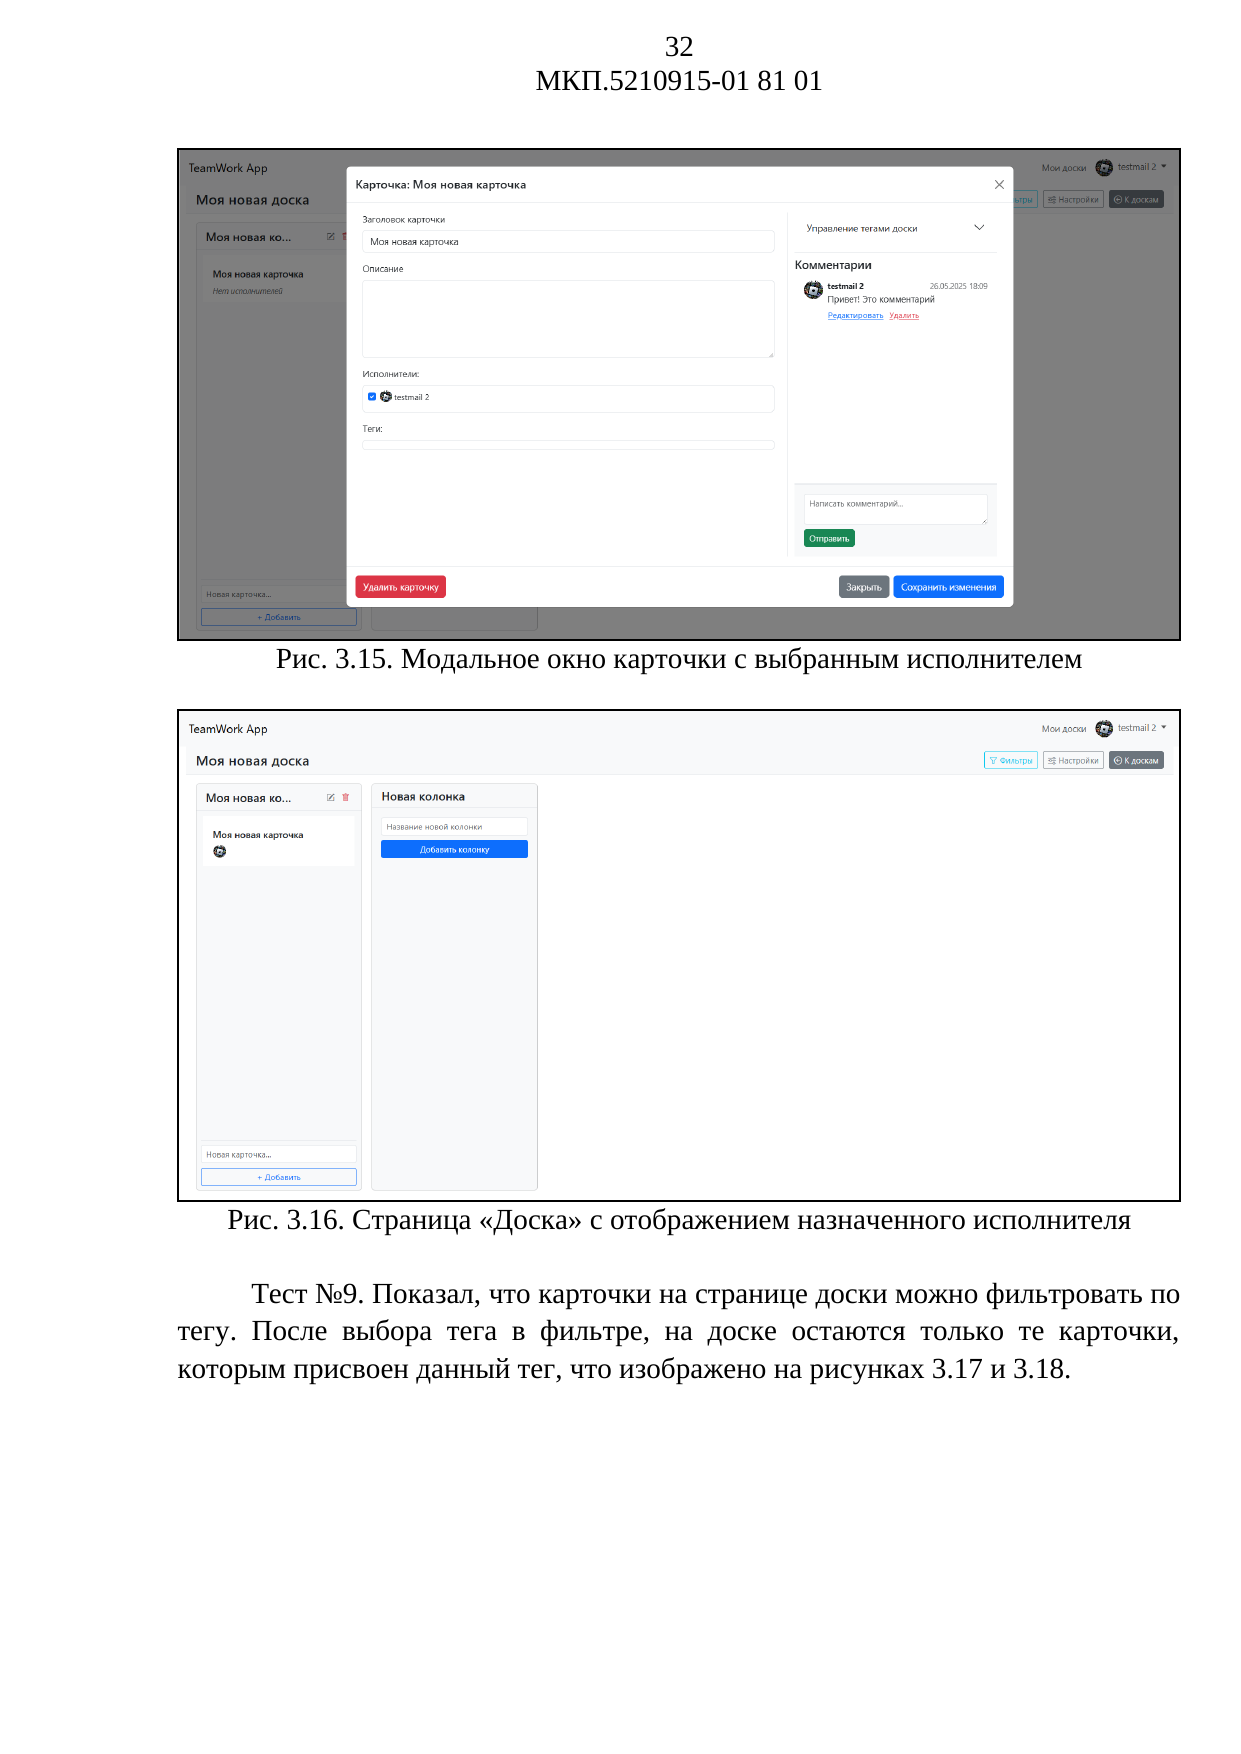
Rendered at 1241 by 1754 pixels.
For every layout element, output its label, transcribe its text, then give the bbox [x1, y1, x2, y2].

text Рис. 3.15. Модальное окно карточки с выбранным исполнителем [177, 641, 1181, 675]
picture [179, 711, 1179, 1200]
text Тест №9. Показал, что карточки на странице доски можно фильтровать по тегу. После выбора тега в фильтре, на доске остаются только те карточки, которым присвоен данный тег, что изображено на рисунках 3.17 и 3.18. [177, 1273, 1181, 1386]
text Рис. 3.16. Страница «Доска» с отображением назначенного исполнителя [177, 1202, 1181, 1236]
picture [179, 150, 1179, 639]
